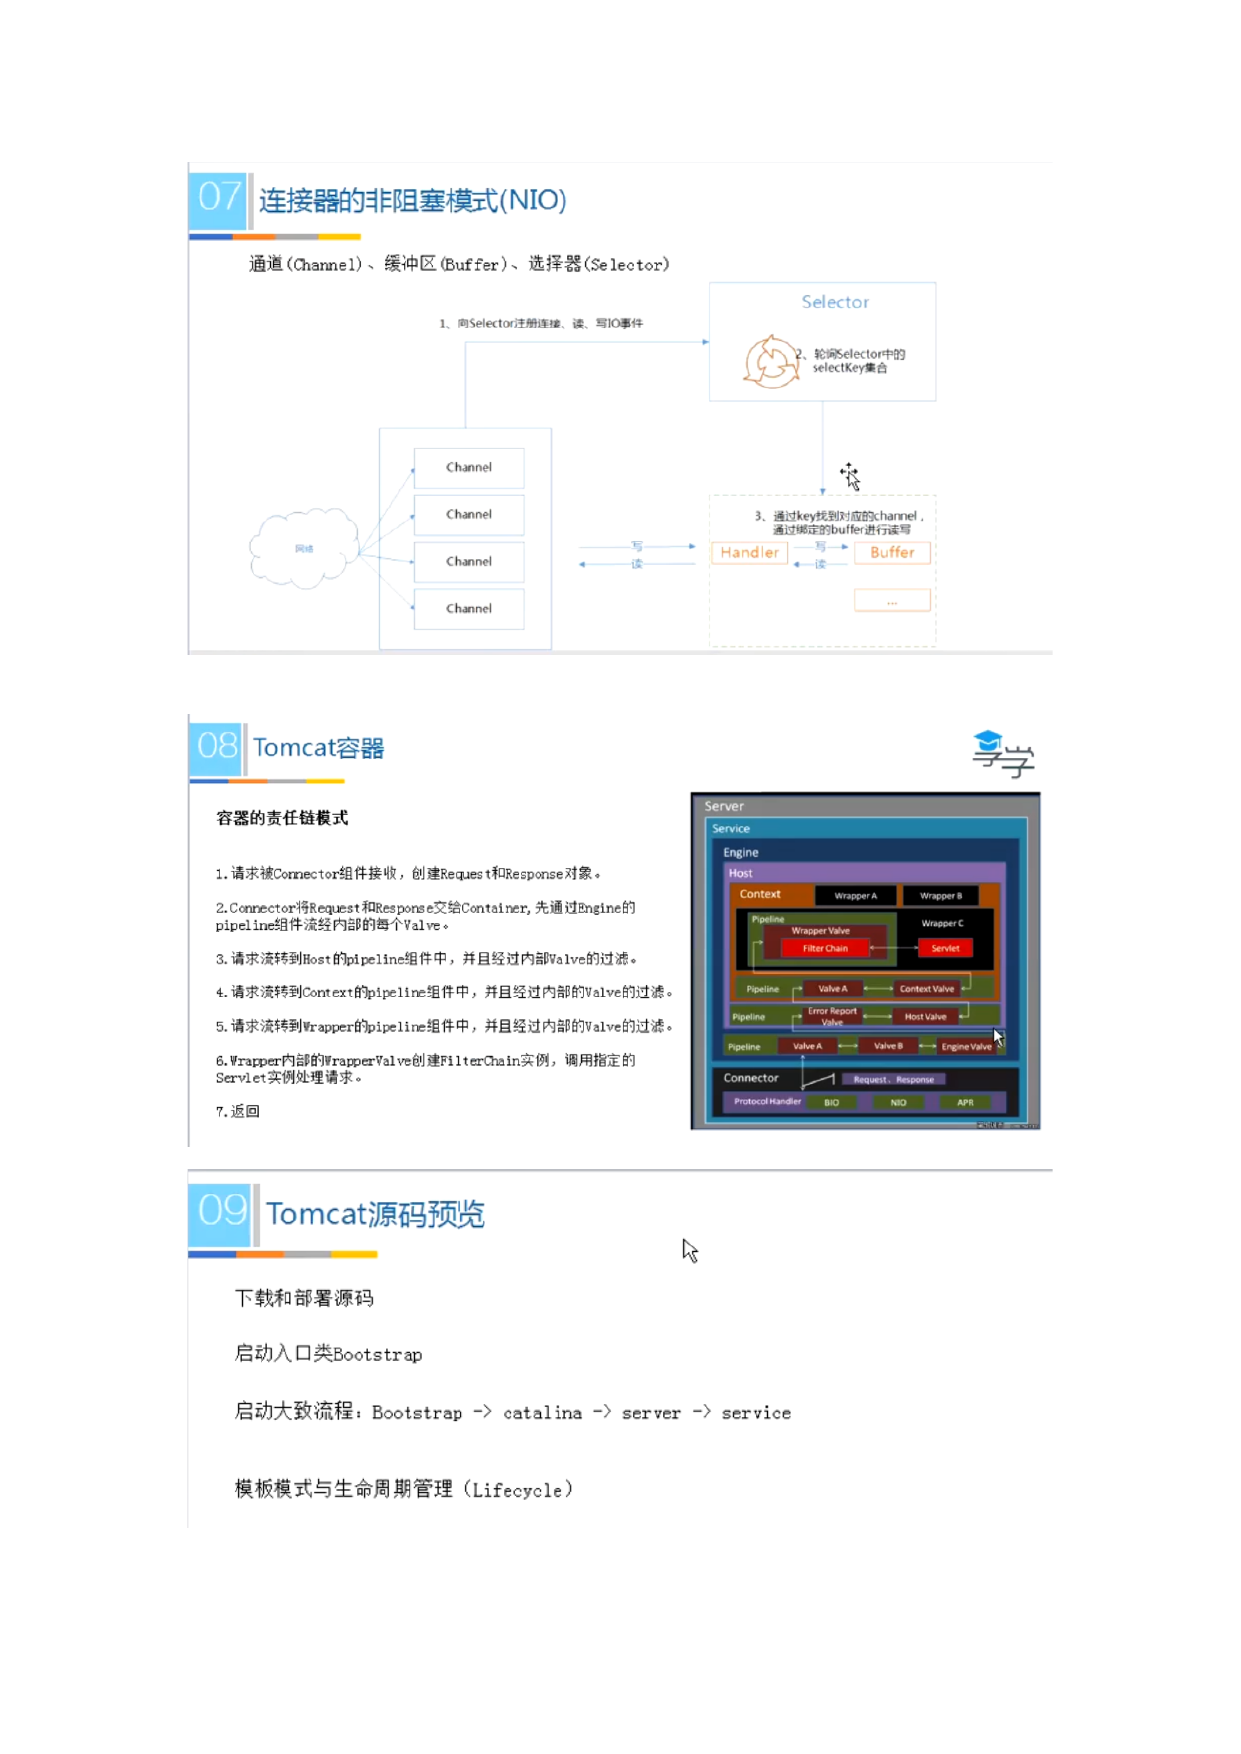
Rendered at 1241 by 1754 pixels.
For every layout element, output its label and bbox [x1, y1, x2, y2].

picture [187, 1169, 1053, 1528]
picture [187, 714, 1053, 1147]
picture [187, 162, 1053, 655]
